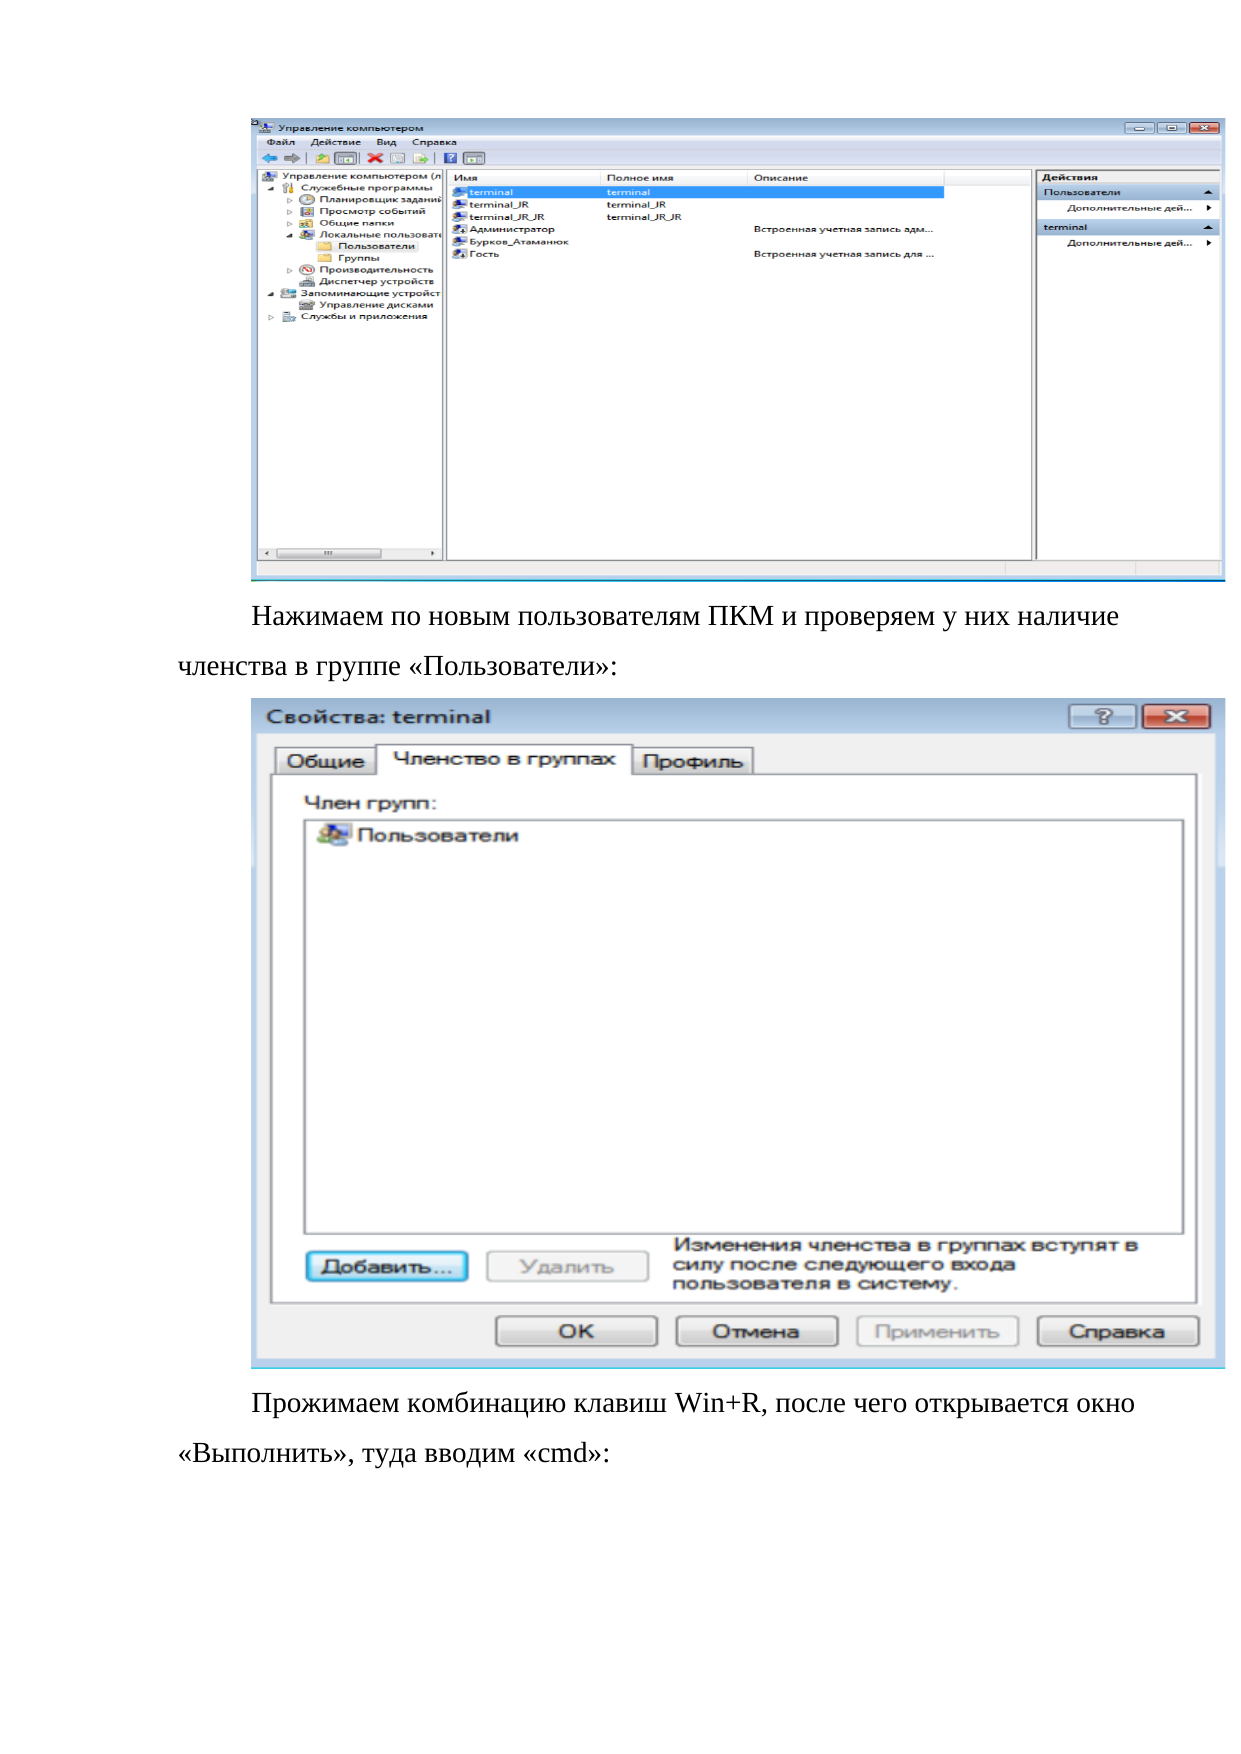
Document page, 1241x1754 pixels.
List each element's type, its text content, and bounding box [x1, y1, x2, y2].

text Нажимаем по новым пользователям ПКМ и проверяем у них наличие членства в группе «Пользователи»: [177, 598, 1152, 682]
text Прожимаем комбинацию клавиш Win+R, после чего открывается окно «Выполнить», туда вводим «cmd»: [177, 1385, 1152, 1469]
